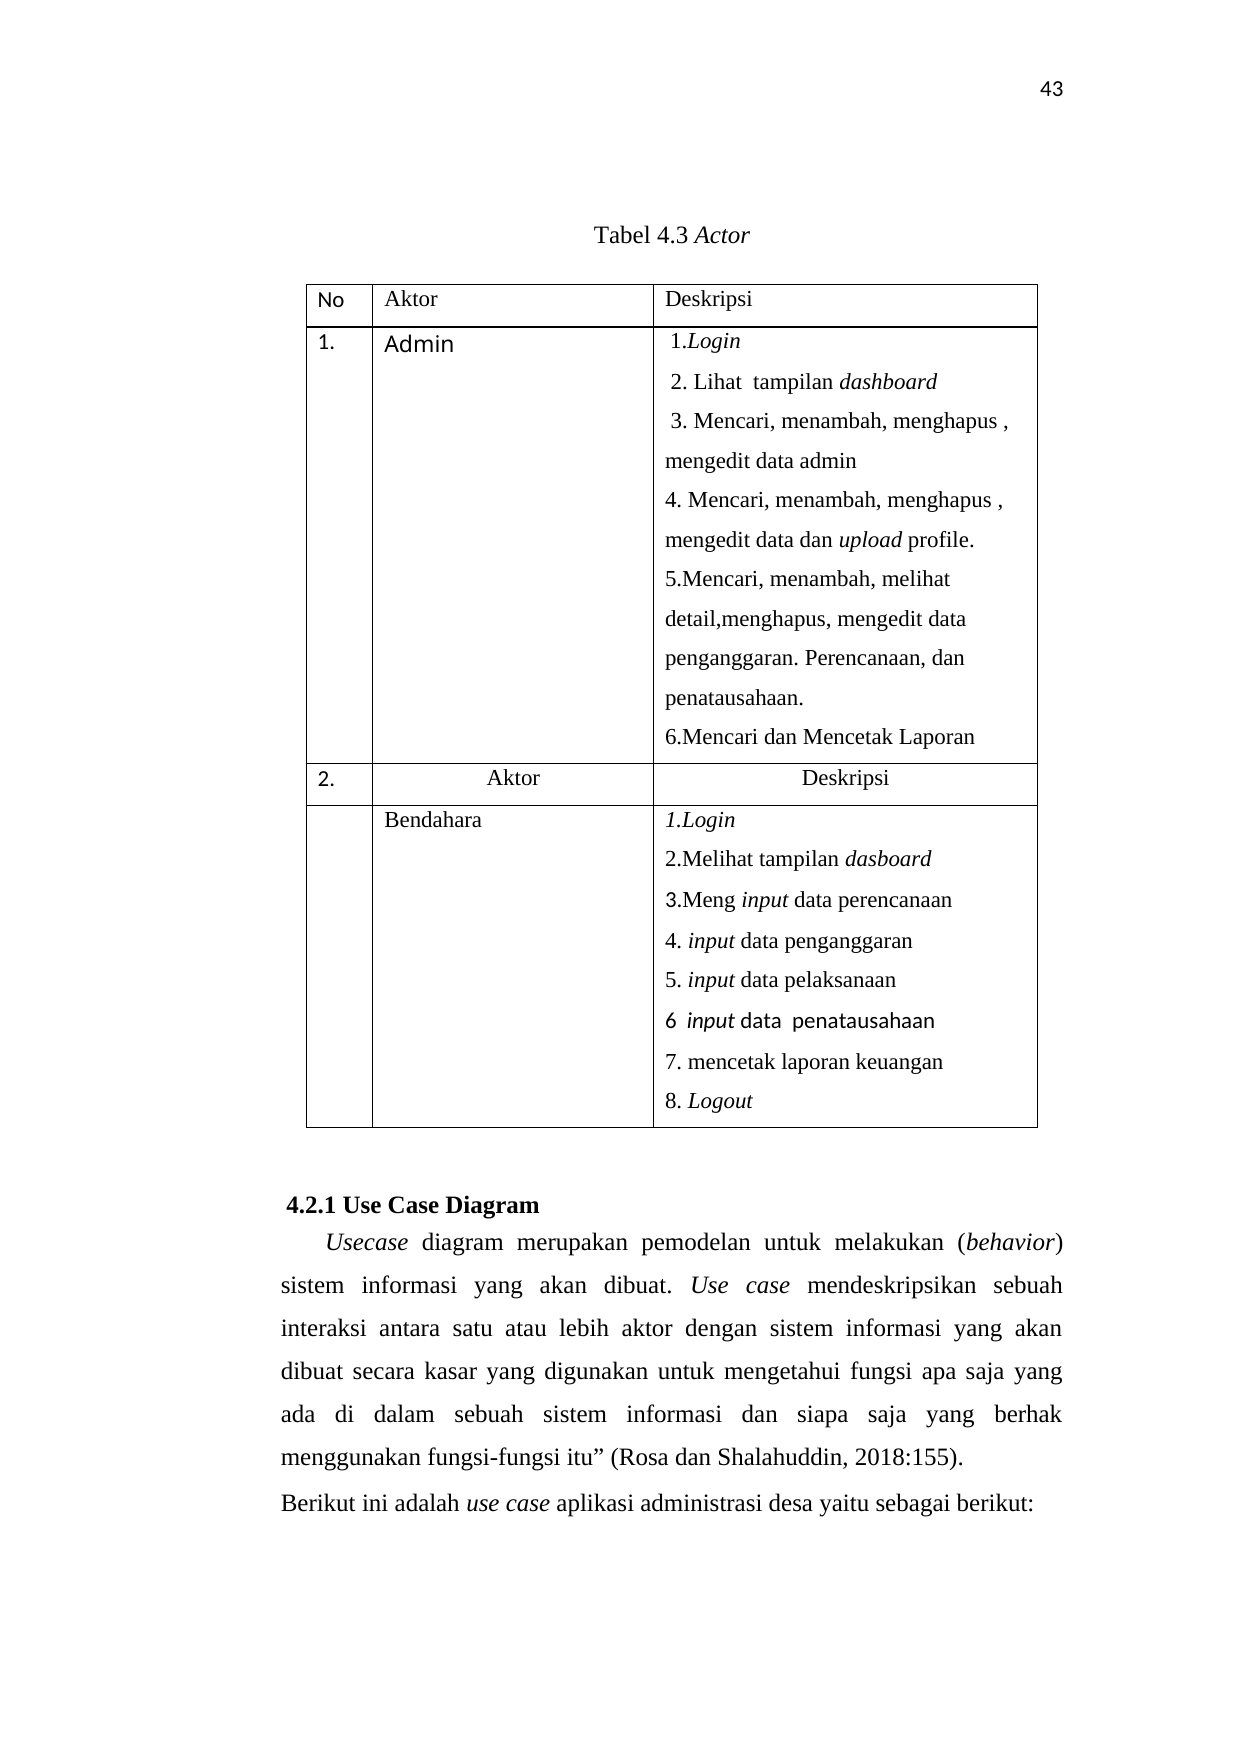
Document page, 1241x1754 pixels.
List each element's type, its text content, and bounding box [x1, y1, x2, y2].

text Berikut ini adalah use case aplikasi administrasi desa yaitu sebagai berikut: [281, 1488, 1063, 1517]
table_cell 1.Login 2. Lihat tampilan dashboard 3. Mencari, menambah, menghapus , mengedit data admin 4. Mencari, menambah, menghapus , mengedit data dan upload profile. 5.Mencari, menambah, melihat detail,menghapus, mengedit data penganggaran. Perencanaan, dan penatausahaan. 6.Mencari dan Mencetak Laporan [654, 328, 1037, 763]
table_cell Deskripsi [654, 764, 1037, 805]
text Tabel 4.3 Actor [281, 220, 1063, 249]
table_cell 2. [307, 764, 372, 805]
table_cell Bendahara [373, 806, 653, 1127]
table_cell Aktor [373, 764, 653, 805]
table_cell [307, 806, 372, 1127]
text Usecase diagram merupakan pemodelan untuk melakukan (behavior) sistem informasi yang akan dibuat. Use case mendeskripsikan sebuah interaksi antara satu atau lebih aktor dengan sistem informasi yang akan dibuat secara kasar yang digunakan untuk mengetahui fungsi apa saja yang ada di dalam sebuah sistem informasi dan siapa saja yang berhak menggunakan fungsi-fungsi itu” (Rosa dan Shalahuddin, 2018:155). [281, 1227, 1063, 1471]
table_header No [307, 285, 372, 326]
table_cell 1. [307, 328, 372, 763]
subtitle 4.2.1 Use Case Diagram [236, 1191, 1063, 1219]
table_header Aktor [373, 285, 653, 326]
table_cell 1.Login 2.Melihat tampilan dasboard 3.Meng input data perencanaan 4. input data penganggaran 5. input data pelaksanaan 6 input data penatausahaan 7. mencetak laporan keuangan 8. Logout [654, 806, 1037, 1127]
table_header Deskripsi [654, 285, 1037, 326]
table_cell Admin [373, 328, 653, 763]
